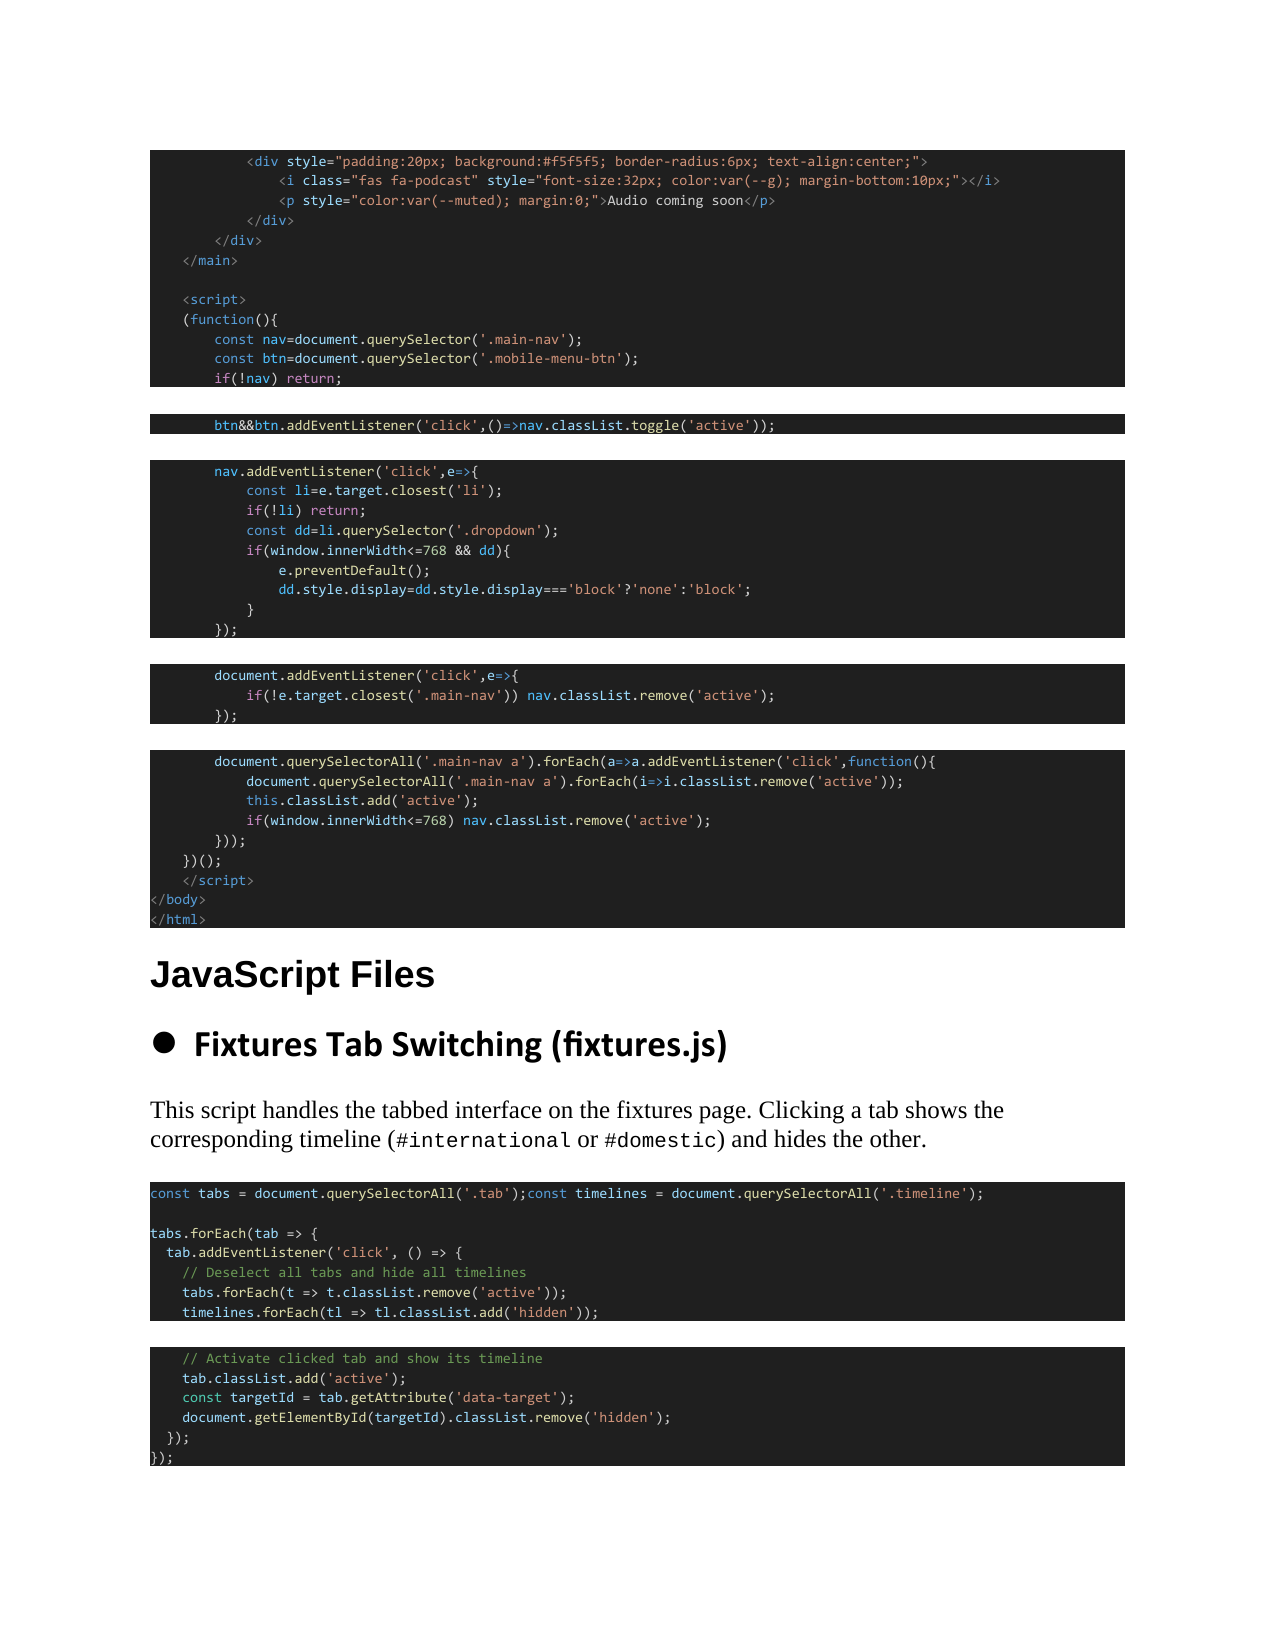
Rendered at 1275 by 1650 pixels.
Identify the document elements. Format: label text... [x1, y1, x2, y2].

text const btn=document.querySelector('.mobile-menu-btn'); [150, 348, 1125, 368]
text }); [150, 1426, 1125, 1446]
text } [150, 598, 1125, 618]
text }); [150, 618, 1125, 638]
text const targetId = tab.getAttribute('data-target'); [150, 1387, 1125, 1407]
text nav.addEventListener('click',e=>{ [150, 460, 1125, 480]
text <div style="padding:20px; background:#f5f5f5; border-radius:6px; text-align:center;"> [150, 150, 1125, 170]
text if(window.innerWidth<=768) nav.classList.remove('active'); [150, 809, 1125, 829]
text document.addEventListener('click',e=>{ [150, 664, 1125, 684]
text tabs.forEach(tab => { [150, 1222, 1125, 1242]
text </body> [150, 889, 1125, 908]
text })); [150, 829, 1125, 849]
text this.classList.add('active'); [150, 790, 1125, 809]
text timelines.forEach(tl => tl.classList.add('hidden')); [150, 1301, 1125, 1321]
text dd.style.display=dd.style.display==='block'?'none':'block'; [150, 579, 1125, 598]
text const nav=document.querySelector('.main-nav'); [150, 328, 1125, 348]
text }); [150, 1446, 1125, 1466]
text </html> [150, 908, 1125, 928]
text <i class="fas fa-podcast" style="font-size:32px; color:var(--g); margin-bottom:10px;"></i> [150, 170, 1125, 189]
text </div> [150, 229, 1125, 249]
text This script handles the tabbed interface on the fixtures page. Clicking a tab shows the corresponding timeline (#international or #domestic) and hides the other. [150, 1095, 1125, 1153]
text const tabs = document.querySelectorAll('.tab');const timelines = document.querySelectorAll('.timeline'); [150, 1182, 1125, 1202]
text </script> [150, 869, 1125, 889]
text document.querySelectorAll('.main-nav a').forEach(a=>a.addEventListener('click',function(){ [150, 750, 1125, 770]
text // Deselect all tabs and hide all timelines [150, 1262, 1125, 1281]
text </div> [150, 209, 1125, 229]
text tab.addEventListener('click', () => { [150, 1242, 1125, 1262]
text }); [150, 704, 1125, 724]
text (function(){ [150, 308, 1125, 328]
text document.querySelectorAll('.main-nav a').forEach(i=>i.classList.remove('active')); [150, 770, 1125, 790]
text btn&&btn.addEventListener('click',()=>nav.classList.toggle('active')); [150, 414, 1125, 434]
text const li=e.target.closest('li'); [150, 480, 1125, 499]
text e.preventDefault(); [150, 559, 1125, 579]
text </main> [150, 249, 1125, 269]
text // Activate clicked tab and show its timeline [150, 1347, 1125, 1367]
text if(!e.target.closest('.main-nav')) nav.classList.remove('active'); [150, 684, 1125, 704]
text tab.classList.add('active'); [150, 1367, 1125, 1387]
text const dd=li.querySelector('.dropdown'); [150, 519, 1125, 539]
text document.getElementById(targetId).classList.remove('hidden'); [150, 1407, 1125, 1426]
text if(!li) return; [150, 499, 1125, 519]
text <script> [150, 288, 1125, 308]
text if(window.innerWidth<=768 && dd){ [150, 539, 1125, 559]
text <p style="color:var(--muted); margin:0;">Audio coming soon</p> [150, 189, 1125, 209]
text tabs.forEach(t => t.classList.remove('active')); [150, 1281, 1125, 1301]
subtitle JavaScript Files [150, 952, 1125, 995]
subtitle Fixtures Tab Switching (fixtures.js) [150, 1020, 1125, 1066]
text if(!nav) return; [150, 368, 1125, 387]
text })(); [150, 849, 1125, 869]
